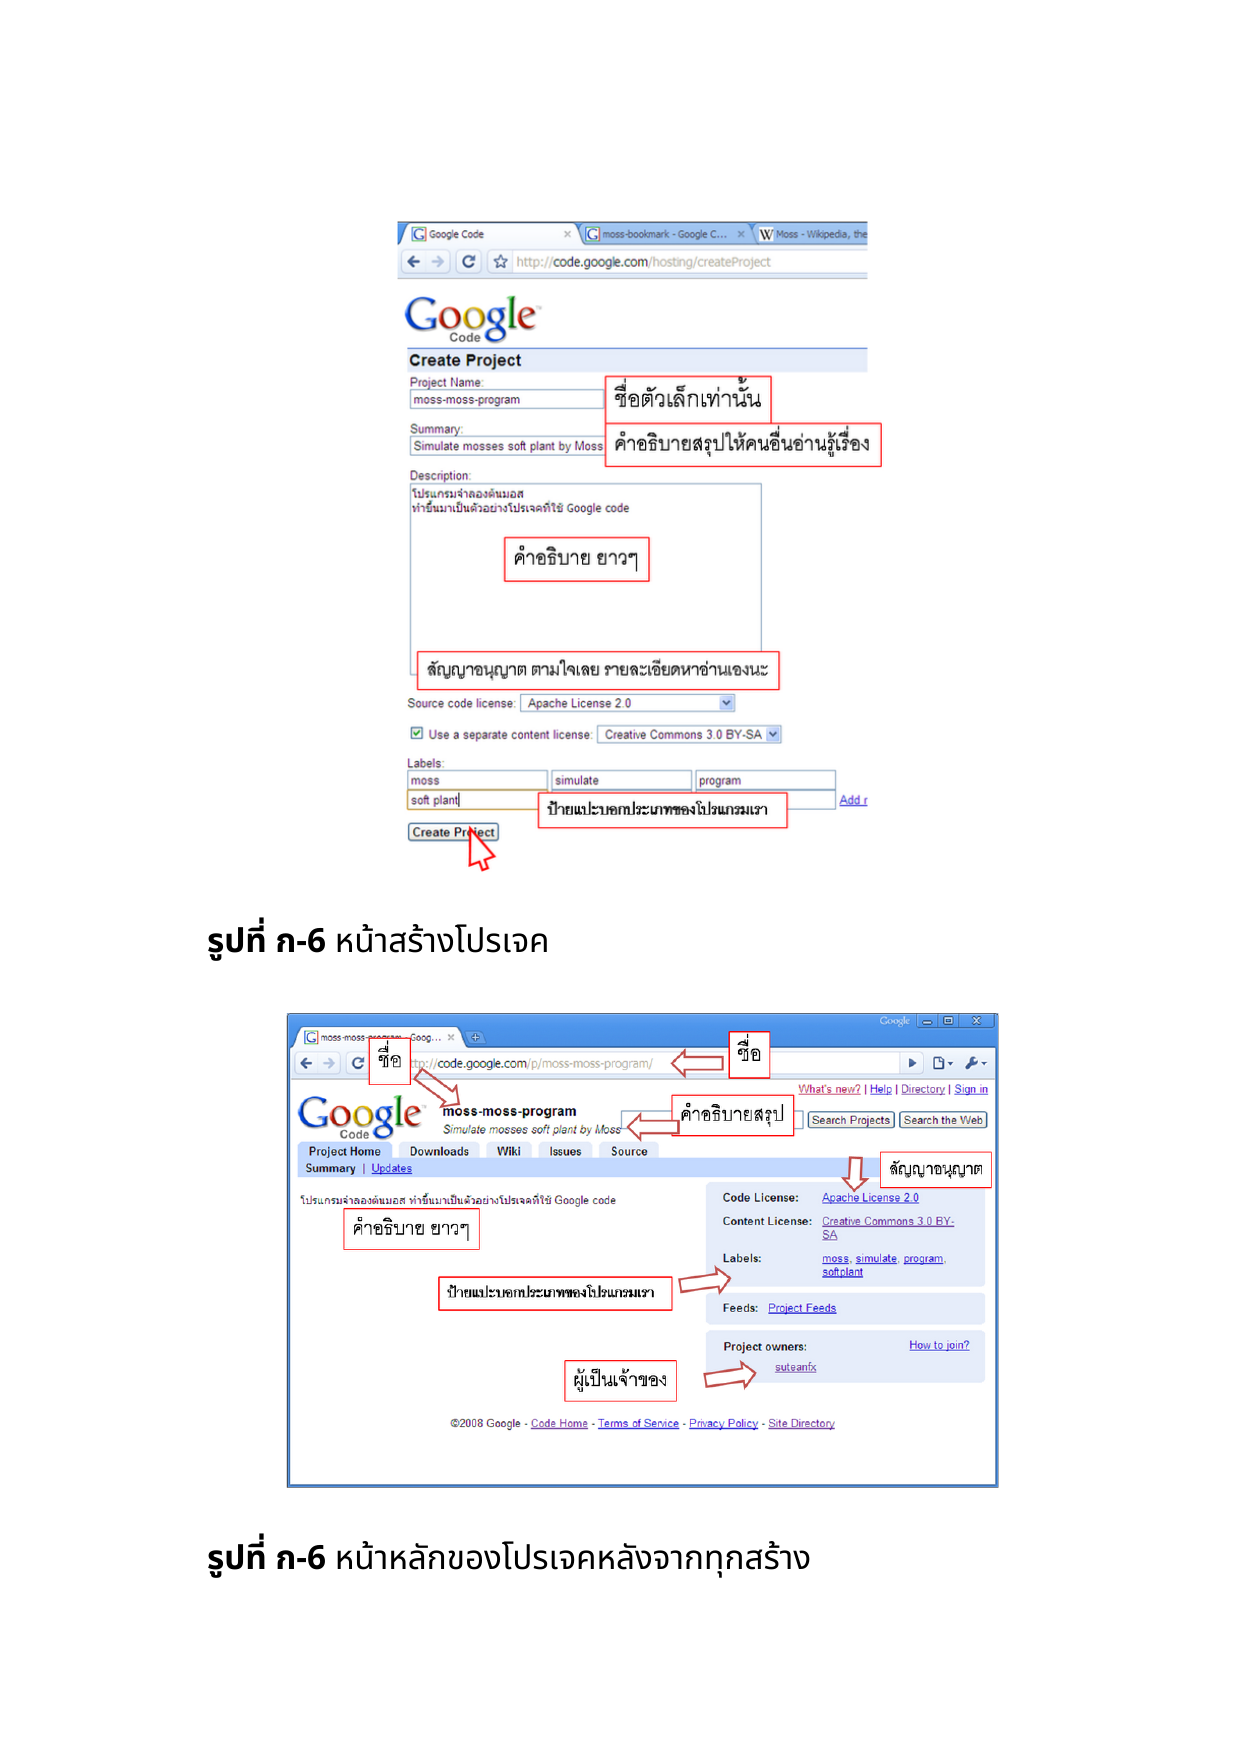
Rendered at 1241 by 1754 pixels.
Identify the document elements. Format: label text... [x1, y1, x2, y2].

text รูปที่ ก-6 หน้าสร้างโปรเจค [207, 917, 1078, 968]
picture [286, 1013, 999, 1488]
text รูปที่ ก-6 หน้าหลักของโปรเจคหลังจากทุกสร้าง [207, 1533, 1078, 1584]
picture [397, 221, 888, 872]
